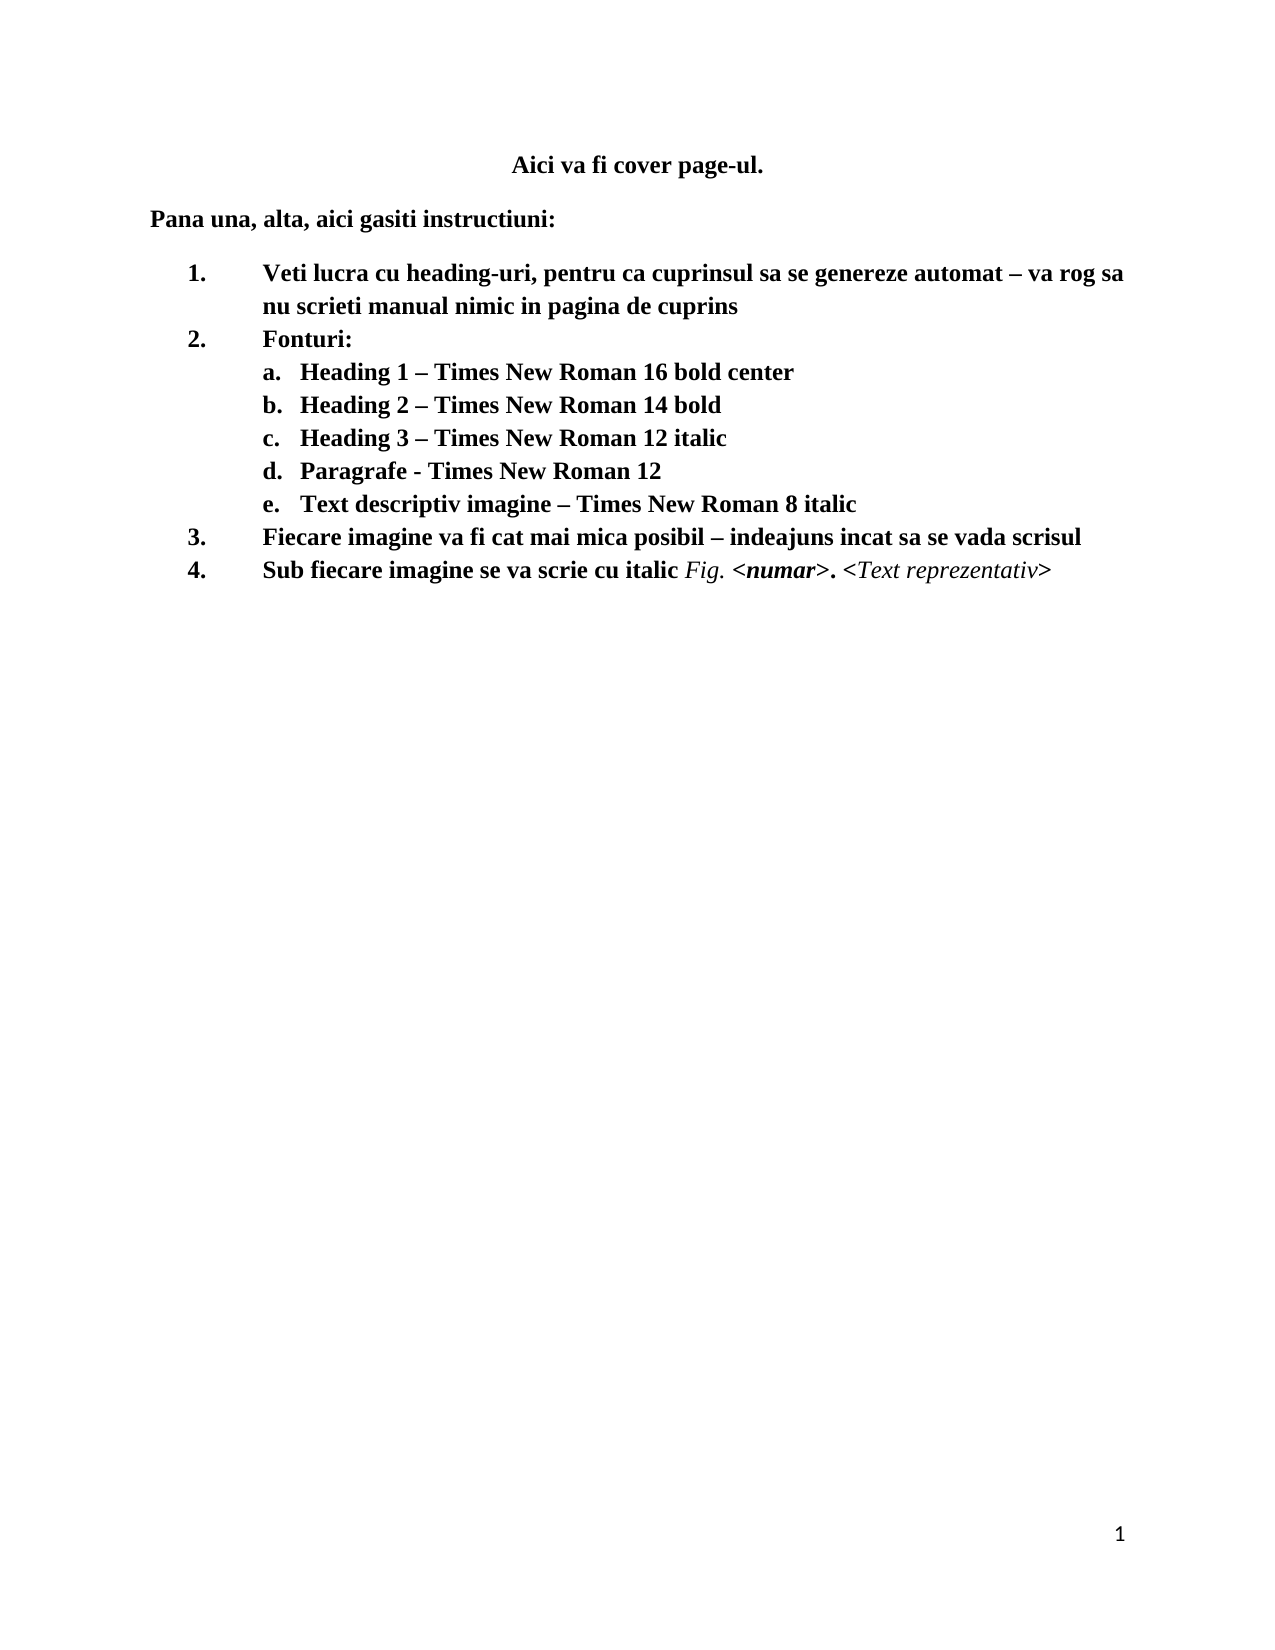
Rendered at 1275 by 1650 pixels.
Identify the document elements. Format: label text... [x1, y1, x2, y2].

list Heading 3 – Times New Roman 12 italic [262, 423, 1125, 452]
text Aici va fi cover page-ul. [150, 150, 1125, 179]
list Sub fiecare imagine se va scrie cu italic Fig. <numar>. <Text reprezentativ> [187, 555, 1125, 584]
list Heading 1 – Times New Roman 16 bold center [262, 357, 1125, 386]
list Fonturi: [187, 324, 1125, 352]
list Fiecare imagine va fi cat mai mica posibil – indeajuns incat sa se vada scrisul [187, 522, 1125, 551]
list Veti lucra cu heading-uri, pentru ca cuprinsul sa se genereze automat – va rog sa nu scrieti manual nimic in pagina de cuprins [187, 258, 1125, 319]
list Text descriptiv imagine – Times New Roman 8 italic [262, 489, 1125, 518]
text Pana una, alta, aici gasiti instructiuni: [150, 204, 1125, 233]
list Paragrafe - Times New Roman 12 [262, 456, 1125, 484]
list Heading 2 – Times New Roman 14 bold [262, 390, 1125, 418]
